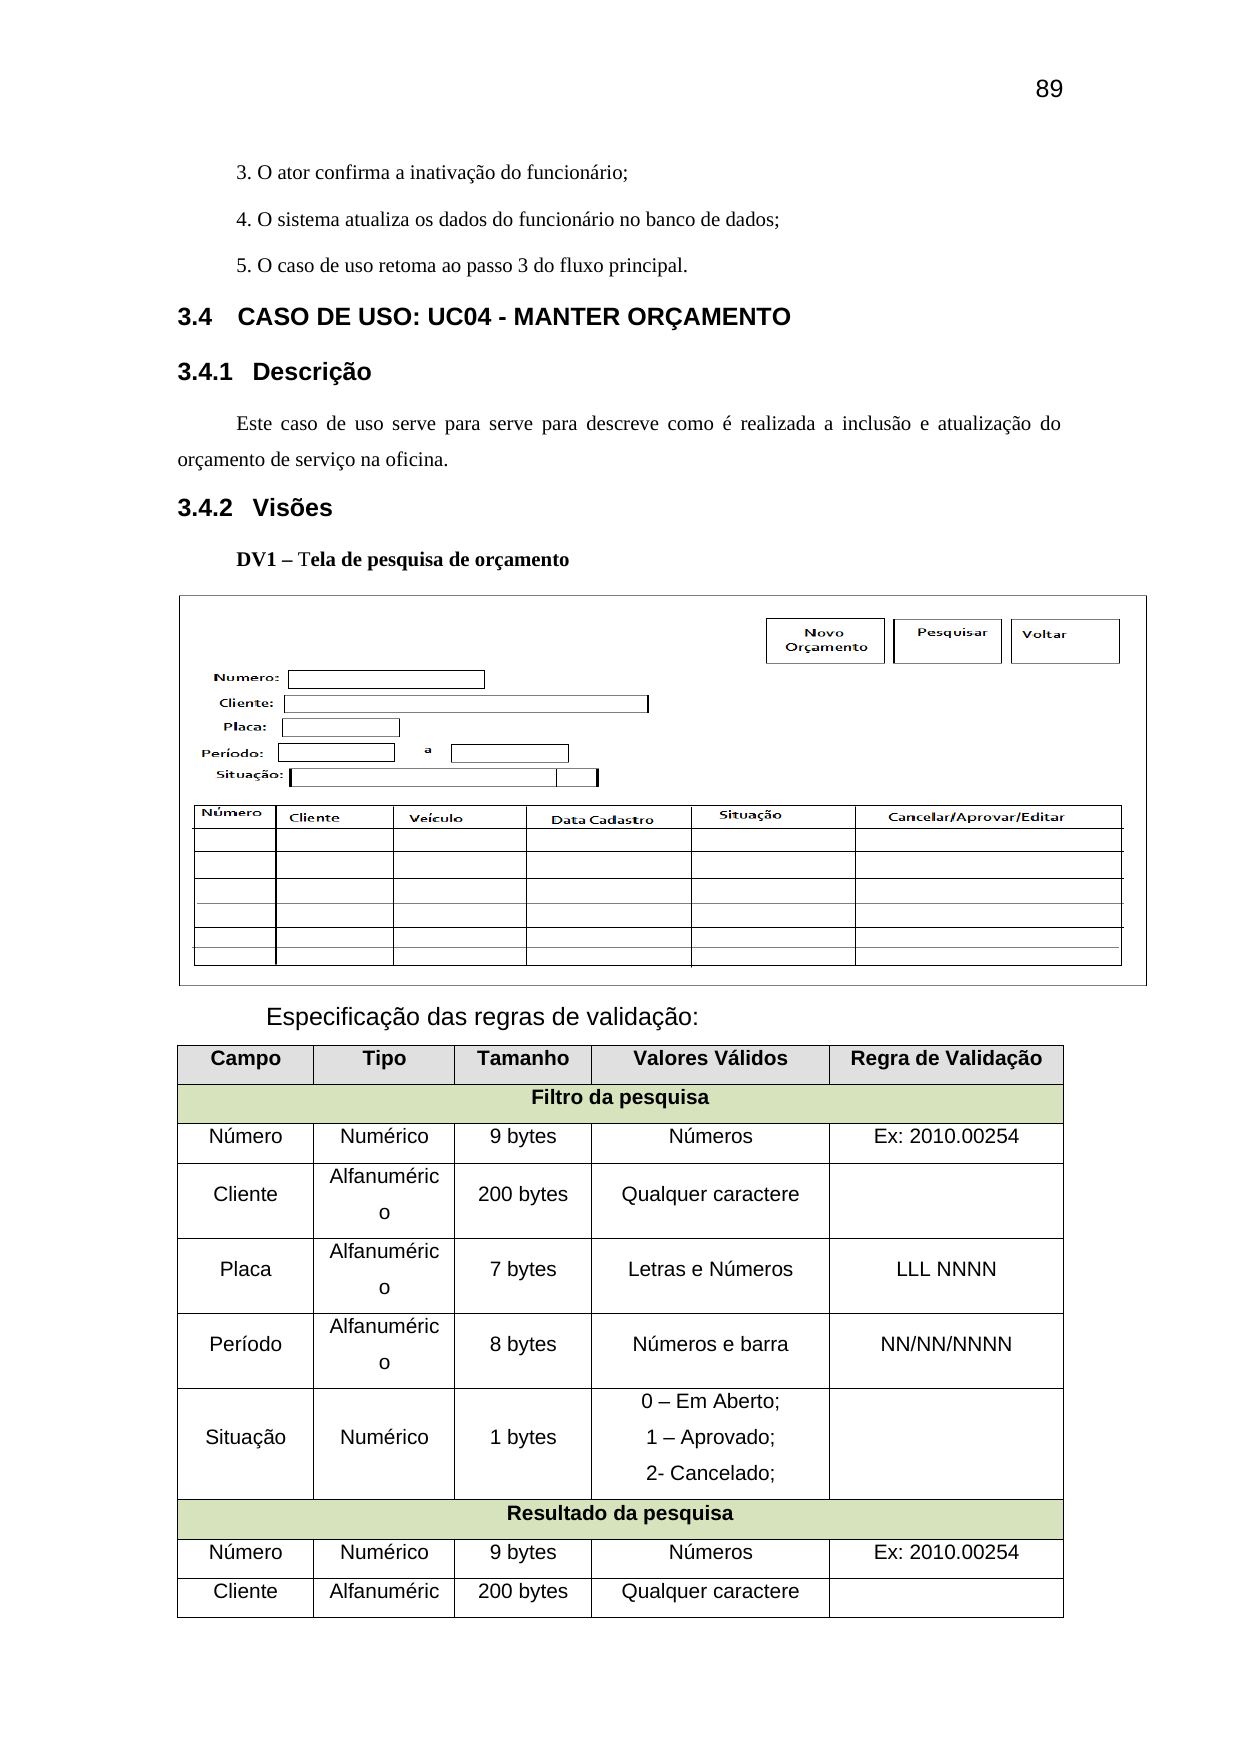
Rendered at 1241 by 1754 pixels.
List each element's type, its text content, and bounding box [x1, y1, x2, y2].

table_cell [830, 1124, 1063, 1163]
text Especificação das regras de validação: [177, 1002, 1063, 1030]
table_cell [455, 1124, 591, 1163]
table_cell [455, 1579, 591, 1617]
text Descrição [177, 357, 1063, 386]
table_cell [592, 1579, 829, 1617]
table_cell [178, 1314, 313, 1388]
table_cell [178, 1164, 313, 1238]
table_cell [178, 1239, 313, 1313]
text 4. O sistema atualiza os dados do funcionário no banco de dados; [236, 206, 1063, 231]
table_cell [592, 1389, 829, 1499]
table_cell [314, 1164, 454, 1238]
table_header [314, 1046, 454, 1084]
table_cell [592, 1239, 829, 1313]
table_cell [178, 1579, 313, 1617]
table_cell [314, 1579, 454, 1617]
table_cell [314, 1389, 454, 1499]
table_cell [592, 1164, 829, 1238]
text Visões [177, 493, 1063, 522]
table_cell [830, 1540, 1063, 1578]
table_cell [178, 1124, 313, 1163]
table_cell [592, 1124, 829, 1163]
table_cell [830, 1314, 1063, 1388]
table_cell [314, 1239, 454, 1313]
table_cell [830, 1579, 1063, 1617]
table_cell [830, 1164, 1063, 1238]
text Este caso de uso serve para serve para descreve como é realizada a inclusão e atualização do orçamento de serviço na oficina. [177, 411, 1063, 471]
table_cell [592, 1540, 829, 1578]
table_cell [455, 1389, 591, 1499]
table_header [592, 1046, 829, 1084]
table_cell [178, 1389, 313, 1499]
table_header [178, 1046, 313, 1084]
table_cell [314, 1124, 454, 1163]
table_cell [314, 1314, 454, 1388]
text Caso de uso: UC04 - Manter Orçamento [177, 301, 1063, 330]
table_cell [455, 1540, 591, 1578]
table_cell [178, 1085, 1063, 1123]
text 3. O ator confirma a inativação do funcionário; [236, 160, 1063, 184]
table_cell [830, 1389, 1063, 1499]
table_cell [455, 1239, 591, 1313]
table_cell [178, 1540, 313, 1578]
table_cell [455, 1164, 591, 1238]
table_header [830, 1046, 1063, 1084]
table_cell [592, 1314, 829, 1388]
text 5. O caso de uso retoma ao passo 3 do fluxo principal. [236, 253, 1063, 277]
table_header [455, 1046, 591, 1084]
picture [177, 593, 1153, 988]
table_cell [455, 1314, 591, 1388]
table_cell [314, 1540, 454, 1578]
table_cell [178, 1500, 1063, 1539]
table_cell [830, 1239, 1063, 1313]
text DV1 – Tela de pesquisa de orçamento [177, 547, 1063, 571]
